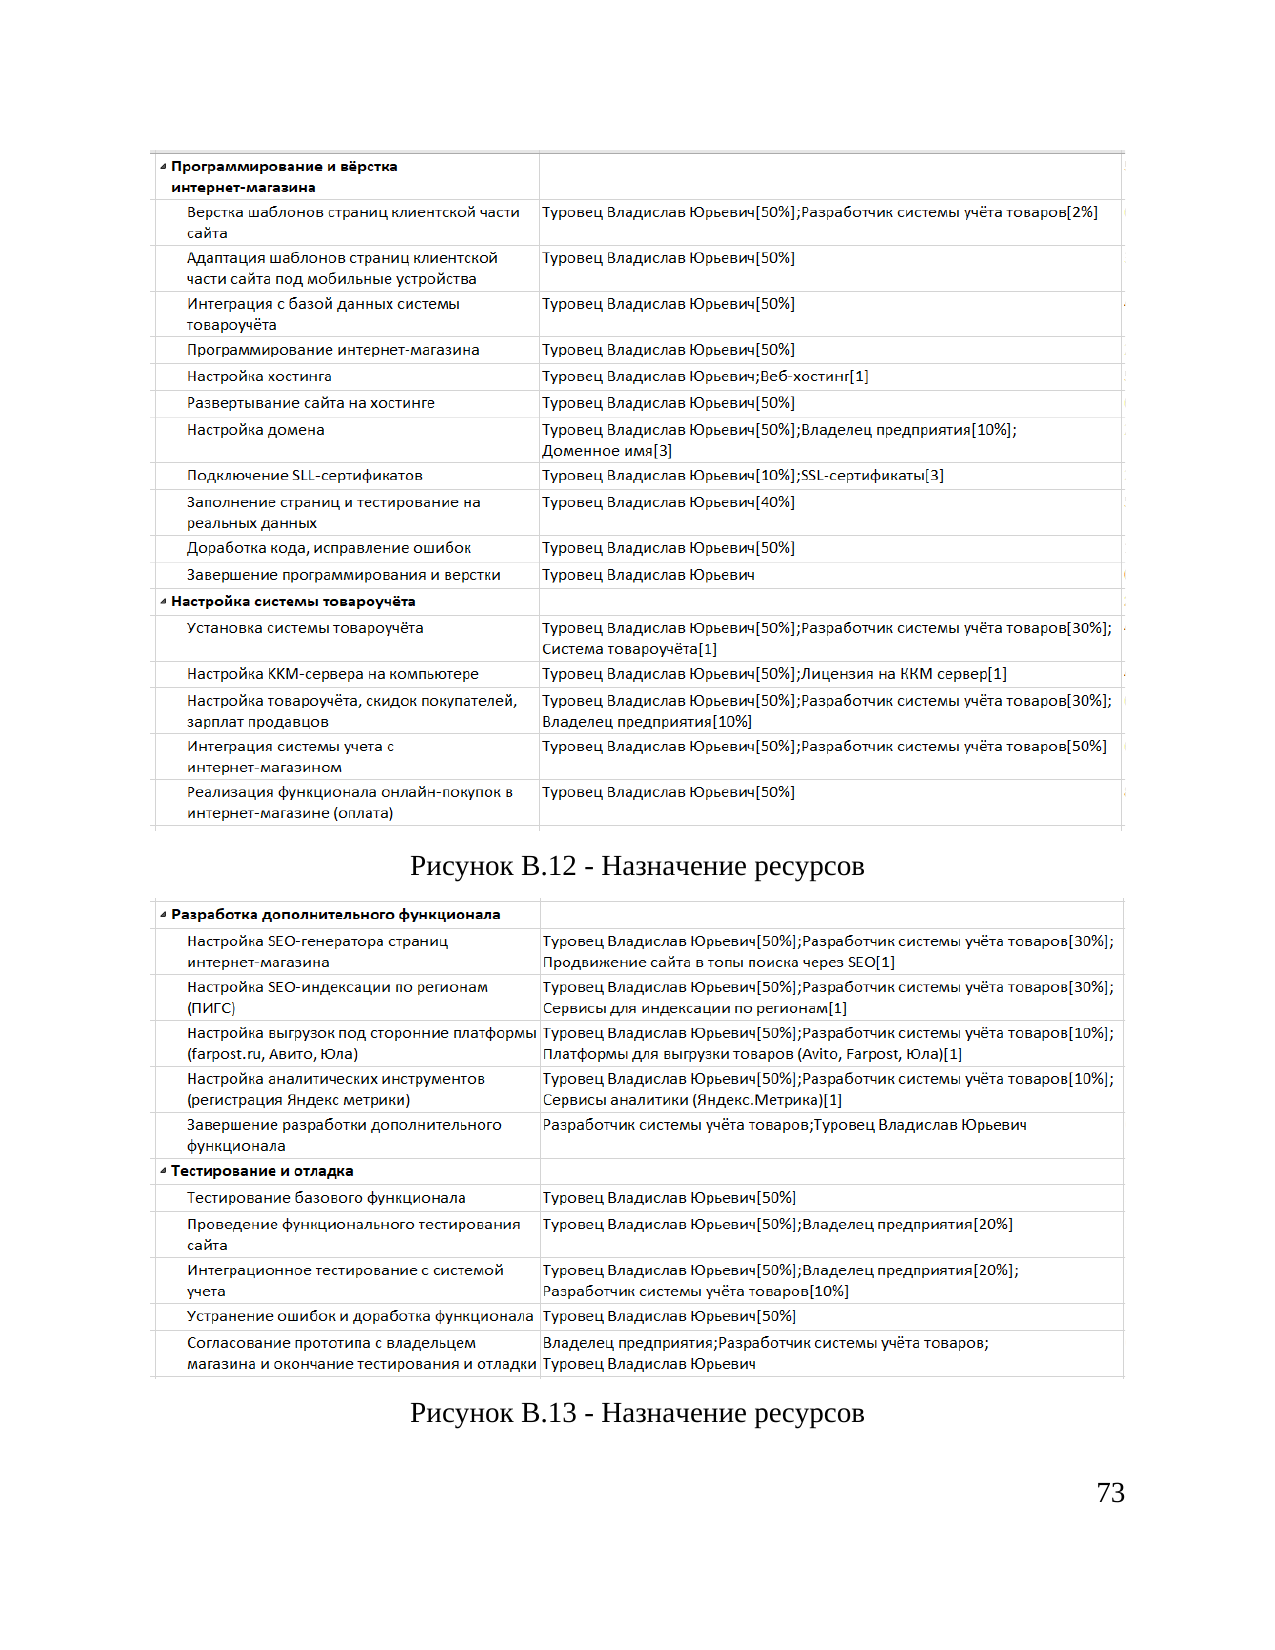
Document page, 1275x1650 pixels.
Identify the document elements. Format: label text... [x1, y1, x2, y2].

text Рисунок В.13 - Назначение ресурсов [150, 1396, 1125, 1429]
picture [150, 898, 1125, 1379]
text Рисунок В.12 - Назначение ресурсов [150, 848, 1125, 881]
picture [150, 150, 1125, 831]
